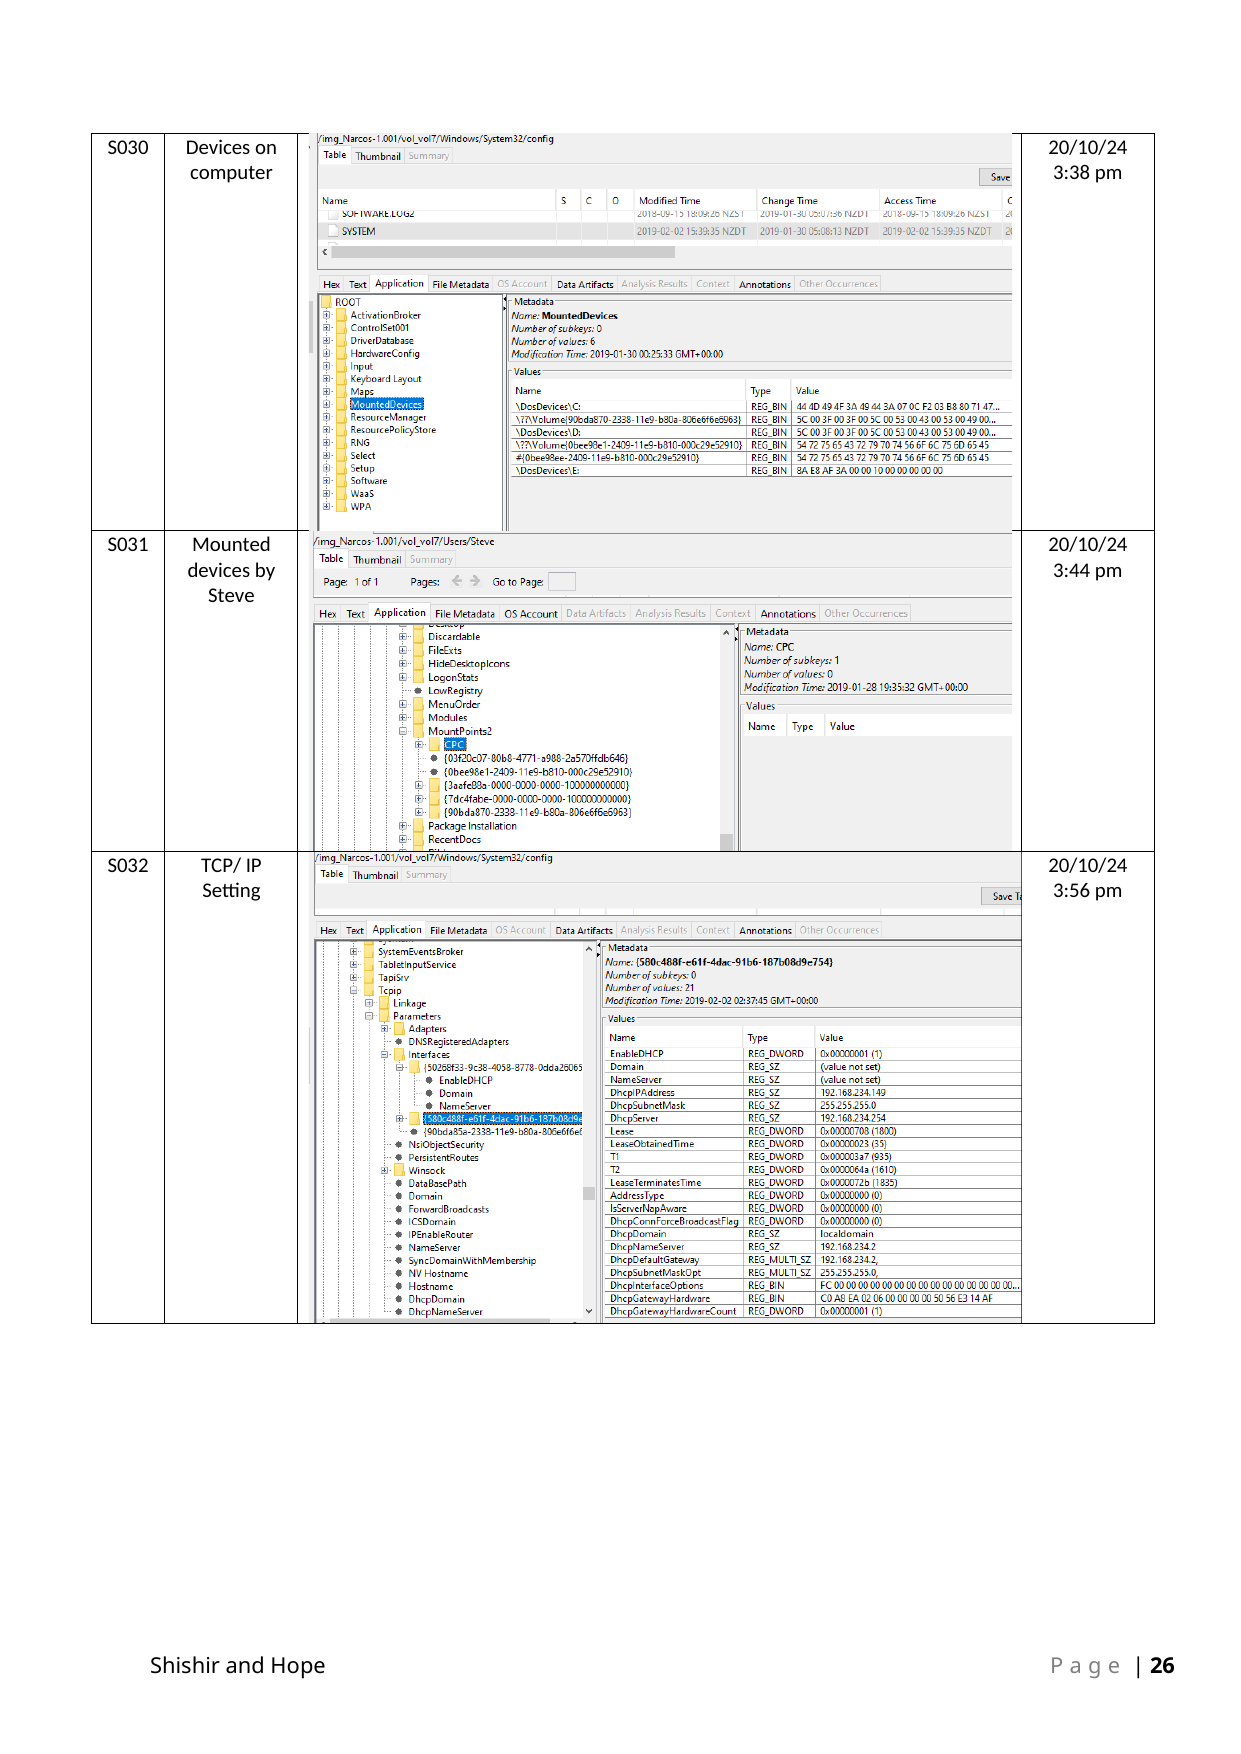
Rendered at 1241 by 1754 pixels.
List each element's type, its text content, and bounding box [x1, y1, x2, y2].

table_cell S030 [92, 134, 164, 530]
table_cell [1013, 531, 1021, 851]
table_cell Mounted devices by Steve [165, 531, 297, 851]
table_cell 20/10/24 3:56 pm [1022, 852, 1154, 1322]
table_cell TCP/ IP Setting [165, 852, 297, 1322]
table_cell [298, 852, 308, 1322]
picture [308, 852, 1022, 1323]
table_cell [1013, 134, 1021, 530]
table_cell [298, 531, 308, 851]
table_cell 20/10/24 3:44 pm [1022, 531, 1154, 851]
table_cell Devices on computer [165, 134, 297, 530]
table_cell S031 [92, 531, 164, 851]
table_cell [298, 134, 308, 530]
table_cell S032 [92, 852, 164, 1322]
table_cell 20/10/24 3:38 pm [1022, 134, 1154, 530]
picture [308, 133, 1013, 851]
